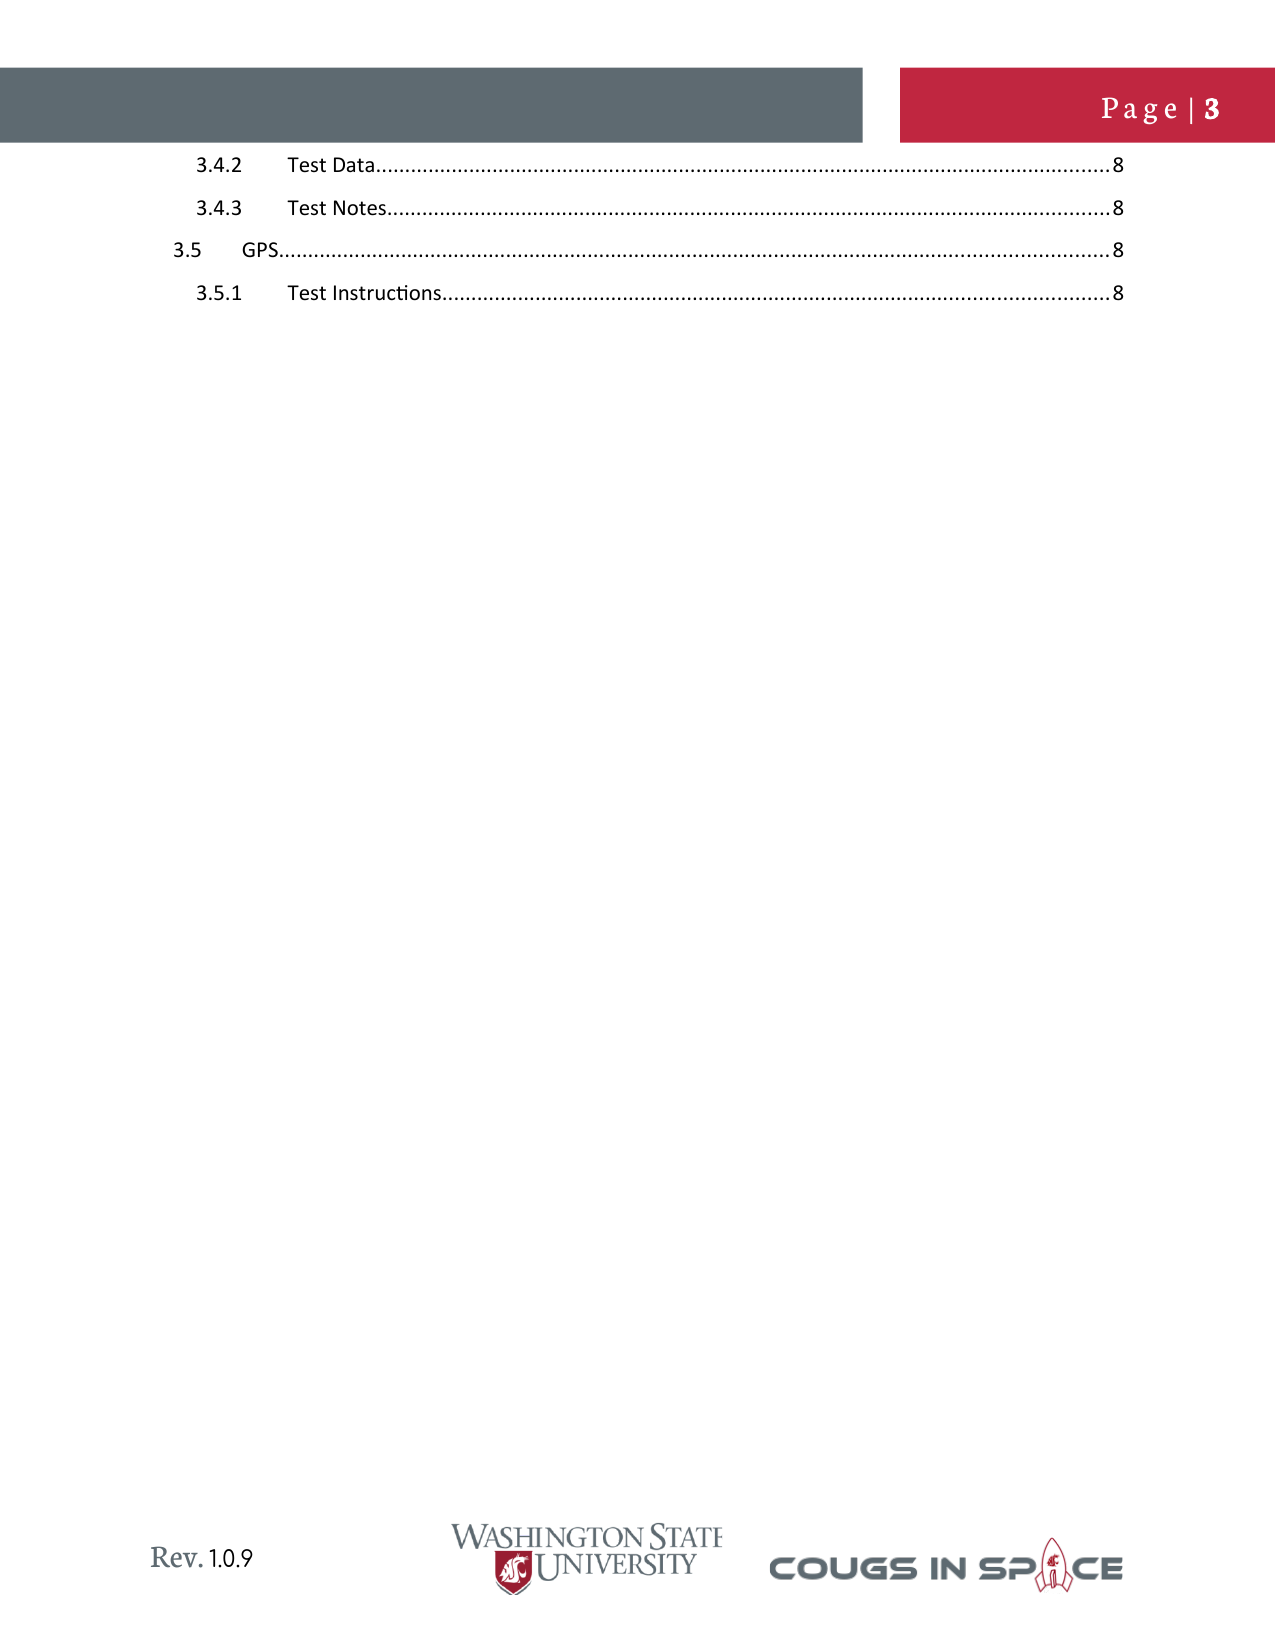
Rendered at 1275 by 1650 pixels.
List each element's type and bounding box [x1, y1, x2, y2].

picture [450, 1522, 723, 1595]
picture [769, 1537, 1123, 1594]
